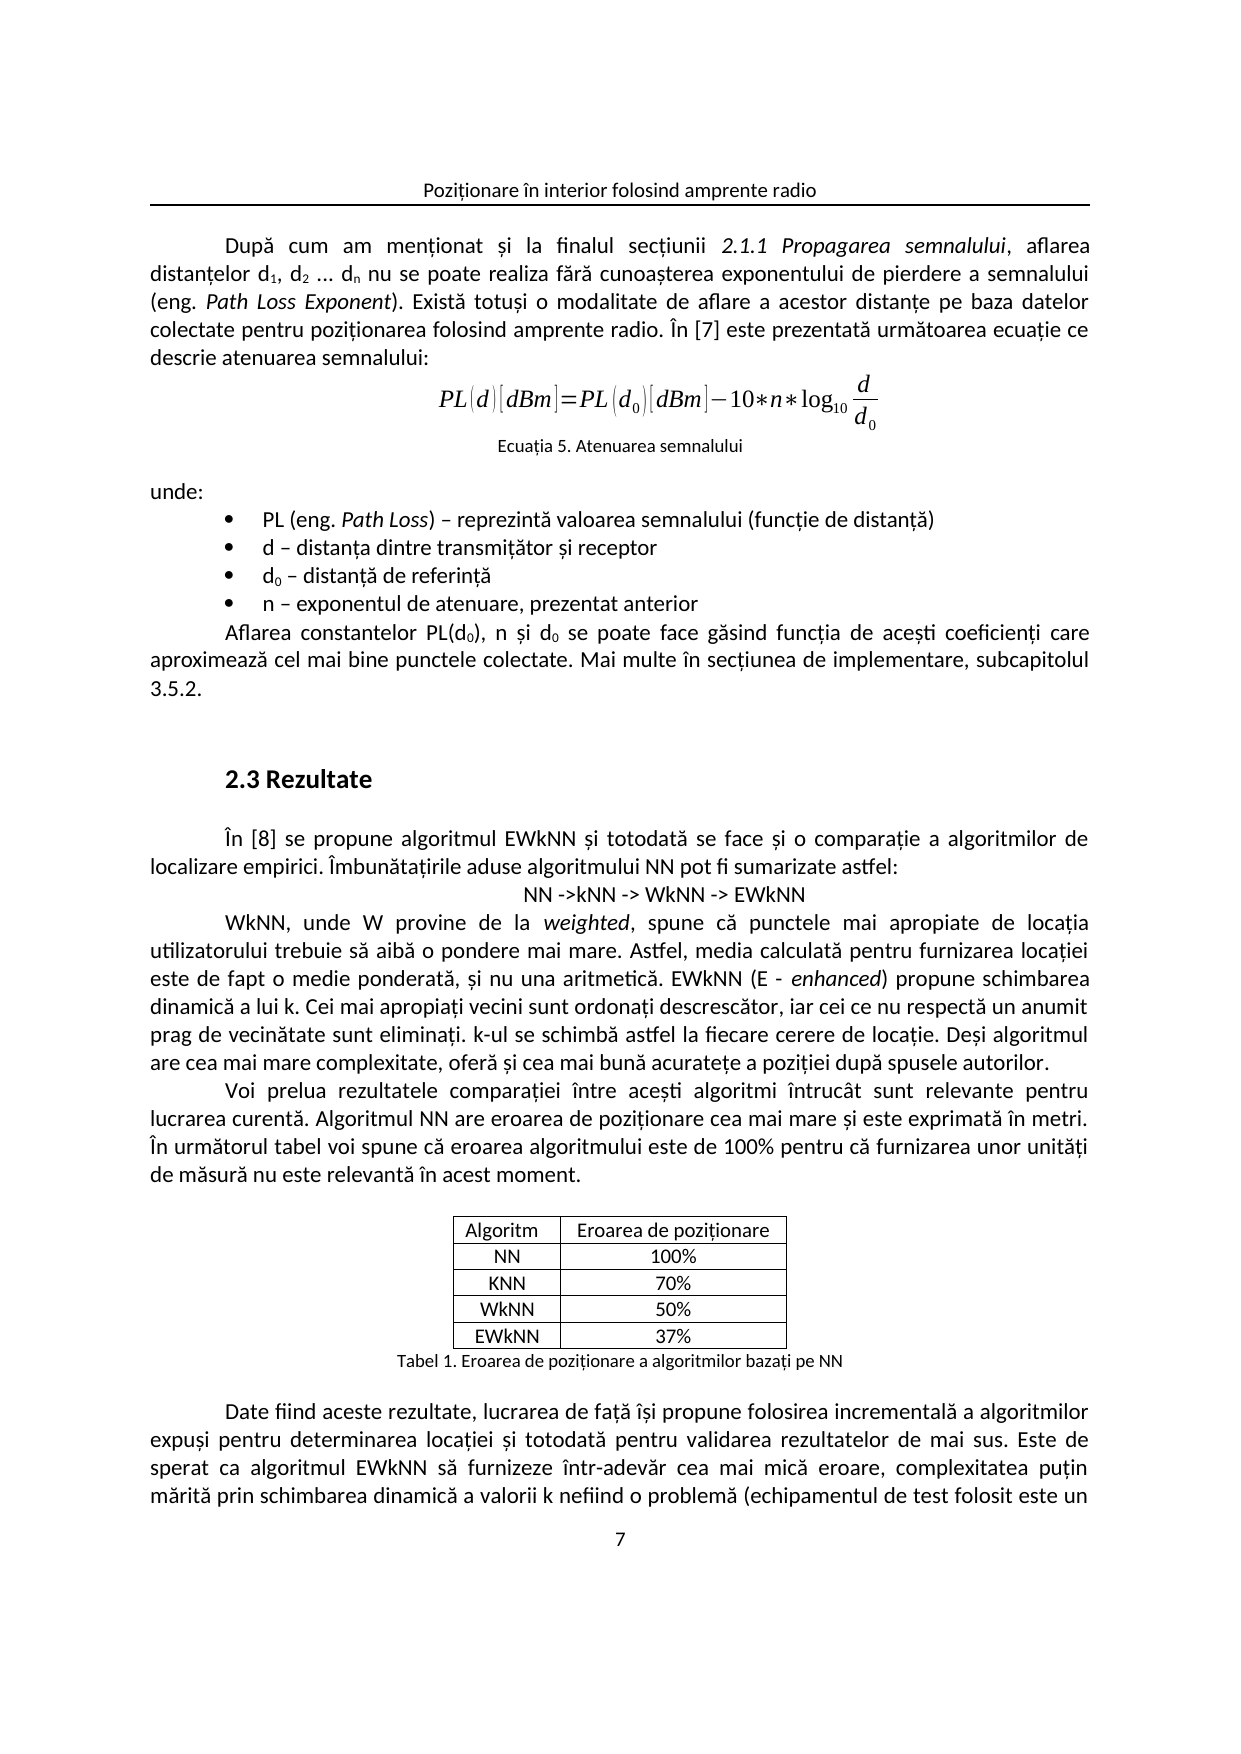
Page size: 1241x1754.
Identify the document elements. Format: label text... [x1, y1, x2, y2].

table_cell 50% [561, 1296, 786, 1322]
table_cell EWkNN [454, 1323, 560, 1348]
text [150, 1397, 1090, 1509]
text Voi prelua rezultatele comparației între acești algoritmi întrucât sunt relevante pentru lucrarea curentă. Algoritmul NN are eroarea de poziționare cea mai mare și este exprimată în metri. În următorul tabel voi spune că eroarea algoritmului este de 100% pentru că furnizarea unor unități de măsură nu este relevantă în acest moment. [150, 1076, 1090, 1188]
table_cell KNN [454, 1270, 560, 1295]
list PL (eng. Path Loss) – reprezintă valoarea semnalului (funcție de distanță) [225, 506, 1090, 533]
text Ecuația 5. Atenuarea semnalului [150, 434, 1090, 457]
text Aflarea constantelor PL(d0), n și d0 se poate face găsind funcția de acești coeficienți care aproximează cel mai bine punctele colectate. Mai multe în secțiunea de implementare, subcapitolul 3.5.2. [150, 618, 1090, 702]
text După cum am menționat și la finalul secțiunii 2.1.1 Propagarea semnalului, aflarea distanțelor d1, d2 ... dn nu se poate realiza fără cunoașterea exponentului de pierdere a semnalului (eng. Path Loss Exponent). Există totuși o modalitate de aflare a acestor distanțe pe baza datelor colectate pentru poziționarea folosind amprente radio. În [7] este prezentată următoarea ecuație ce descrie atenuarea semnalului: [150, 231, 1090, 371]
table_cell 37% [561, 1323, 786, 1348]
table_header Algoritm [454, 1217, 560, 1242]
list n – exponentul de atenuare, prezentat anterior [225, 589, 1090, 618]
table_cell 100% [561, 1244, 786, 1269]
text NN ->kNN -> WkNN -> EWkNN [150, 880, 1090, 908]
text WkNN, unde W provine de la weighted, spune că punctele mai apropiate de locația utilizatorului trebuie să aibă o pondere mai mare. Astfel, media calculată pentru furnizarea locației este de fapt o medie ponderată, și nu una aritmetică. EWkNN (E - enhanced) propune schimbarea dinamică a lui k. Cei mai apropiați vecini sunt ordonați descrescător, iar cei ce nu respectă un anumit prag de vecinătate sunt eliminați. k-ul se schimbă astfel la fiecare cerere de locație. Deși algoritmul are cea mai mare complexitate, oferă și cea mai bună acuratețe a poziției după spusele autorilor. [150, 908, 1090, 1076]
table_header Eroarea de poziționare [561, 1217, 786, 1242]
text În [8] se propune algoritmul EWkNN și totodată se face și o comparație a algoritmilor de localizare empirici. Îmbunătațirile aduse algoritmului NN pot fi sumarizate astfel: [150, 824, 1090, 880]
title Tabel 1. Eroarea de poziționare a algoritmilor bazați pe NN [150, 1349, 1090, 1372]
table_cell NN [454, 1244, 560, 1269]
text unde: [150, 477, 1090, 506]
table_cell WkNN [454, 1296, 560, 1322]
subtitle 2.3 Rezultate [150, 763, 1090, 796]
table_cell 70% [561, 1270, 786, 1295]
list d0 – distanță de referință [225, 562, 1090, 589]
list d – distanța dintre transmițător și receptor [225, 533, 1090, 562]
